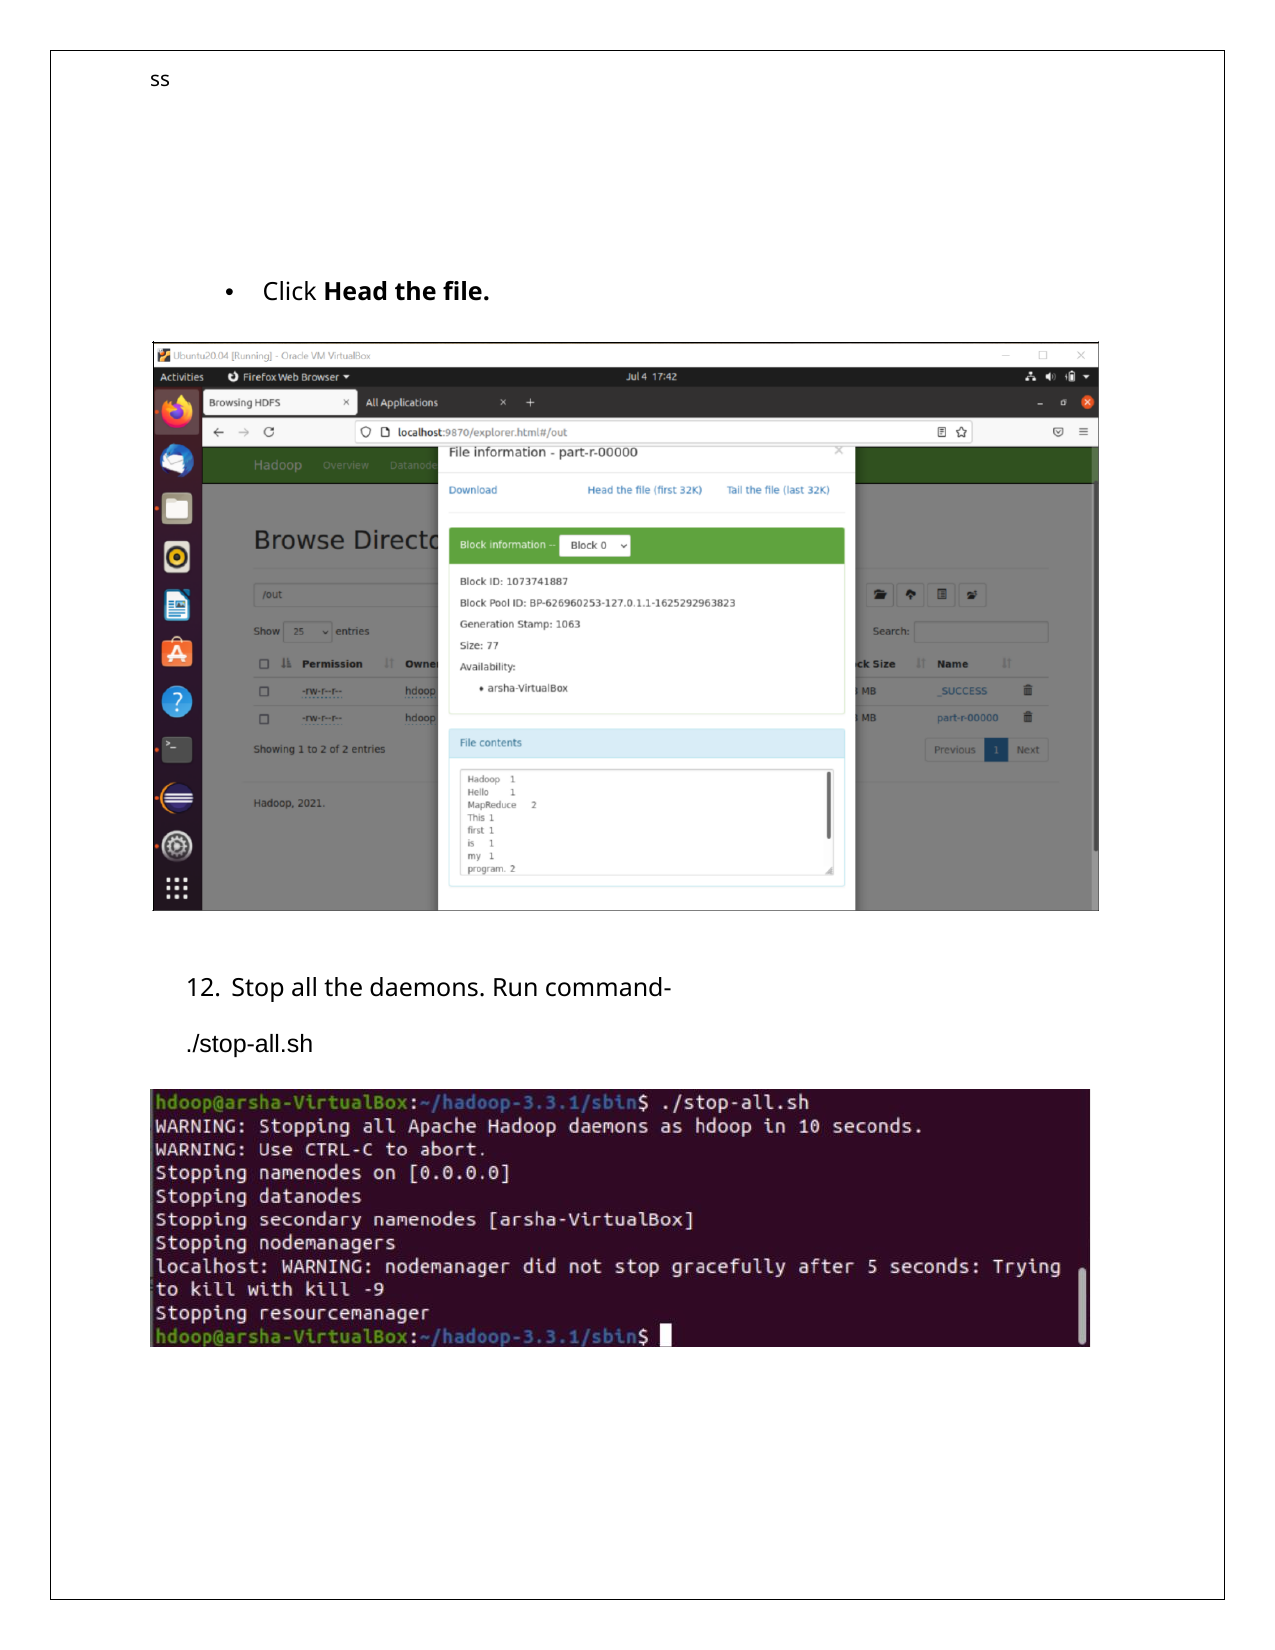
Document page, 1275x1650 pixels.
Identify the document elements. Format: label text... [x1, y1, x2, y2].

picture [152, 341, 1099, 911]
list Click Head the file. [225, 274, 1125, 308]
text ./stop-all.sh [185, 1029, 1125, 1058]
list Stop all the daemons. Run command- [186, 970, 1125, 1004]
picture [150, 1089, 1091, 1347]
